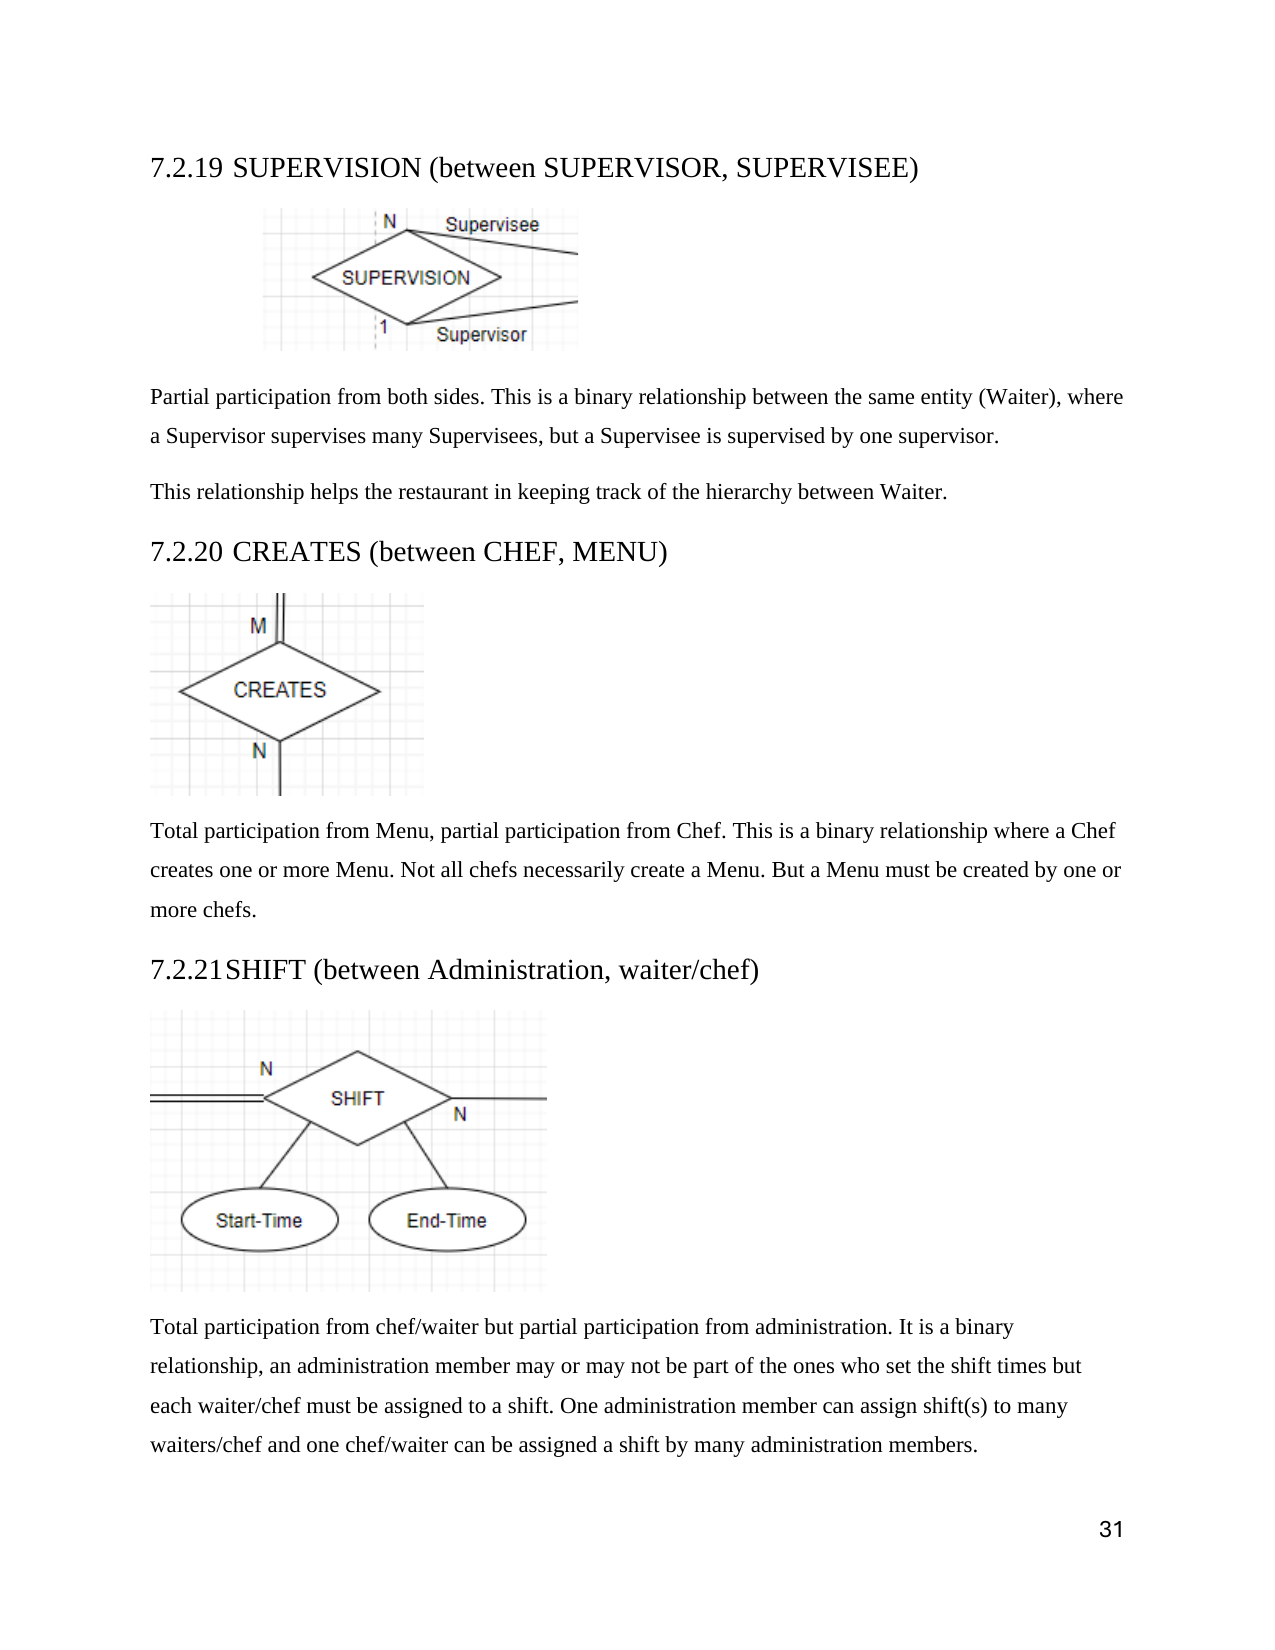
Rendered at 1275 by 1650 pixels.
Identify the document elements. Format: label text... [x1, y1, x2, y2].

text Total participation from Menu, partial participation from Chef. This is a binary relationship where a Chef creates one or more Menu. Not all chefs necessarily create a Menu. But a Menu must be created by one or more chefs. [150, 817, 1125, 922]
picture [150, 593, 424, 796]
subtitle CREATES (between CHEF, MENU) [150, 534, 1125, 568]
picture [262, 208, 579, 351]
subtitle SUPERVISION (between SUPERVISOR, SUPERVISEE) [150, 150, 1125, 183]
text Total participation from chef/waiter but partial participation from administration. It is a binary relationship, an administration member may or may not be part of the ones who set the shift times but each waiter/chef must be assigned to a shift. One administration member can assign shift(s) to many waiters/chef and one chef/waiter can be assigned a shift by many administration members. [150, 1313, 1125, 1458]
picture [150, 1010, 547, 1292]
text This relationship helps the restaurant in keeping track of the hierarchy between Waiter. [150, 478, 1125, 505]
text Partial participation from both sides. This is a binary relationship between the same entity (Waiter), where a Supervisor supervises many Supervisees, but a Supervisee is supervised by one supervisor. [150, 383, 1125, 448]
subtitle SHIFT (between Administration, waiter/chef) [150, 952, 1125, 985]
